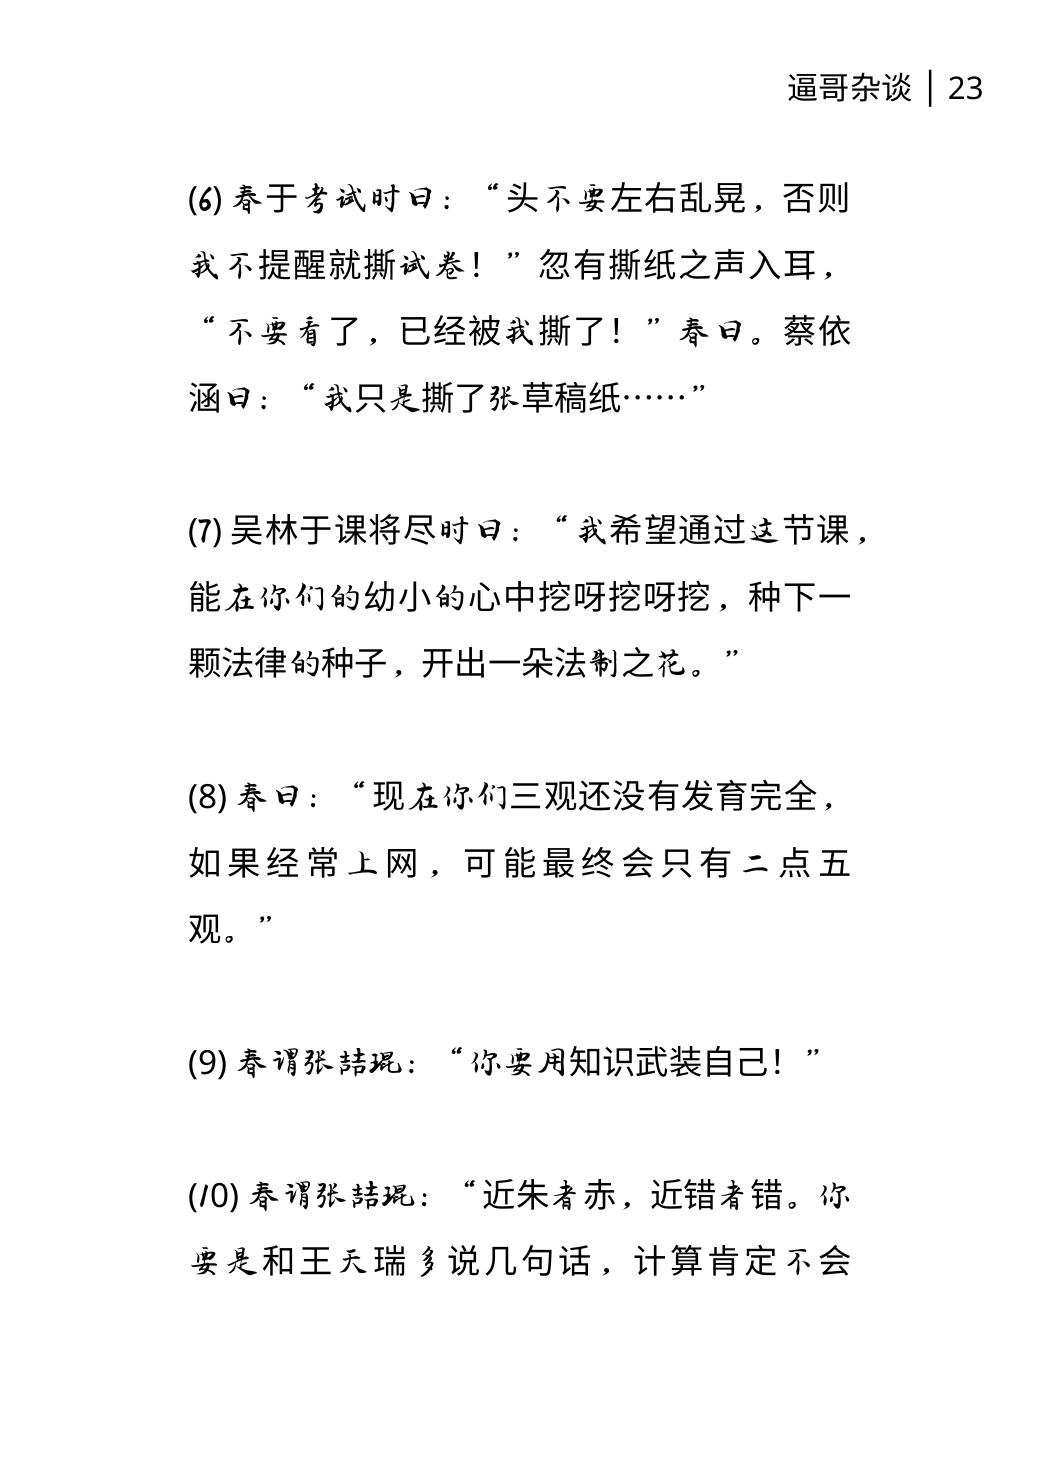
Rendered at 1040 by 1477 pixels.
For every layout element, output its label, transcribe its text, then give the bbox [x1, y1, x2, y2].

list 吴林于课将尽时曰：“我希望通过这节课，能在你们的幼小的心中挖呀挖呀挖，种下一颗法律的种子，开出一朵法制之花。” [188, 499, 852, 698]
list 春谓张喆琨：“你要用知识武装自己！” [188, 1030, 852, 1097]
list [188, 1163, 852, 1296]
list 春曰：“现在你们三观还没有发育完全，如果经常上网，可能最终会只有二点五观。” [188, 764, 852, 964]
list 春于考试时曰：“头不要左右乱晃，否则我不提醒就撕试卷！”忽有撕纸之声入耳，“不要看了，已经被我撕了！”春曰。蔡依涵曰：“我只是撕了张草稿纸……” [188, 166, 852, 432]
